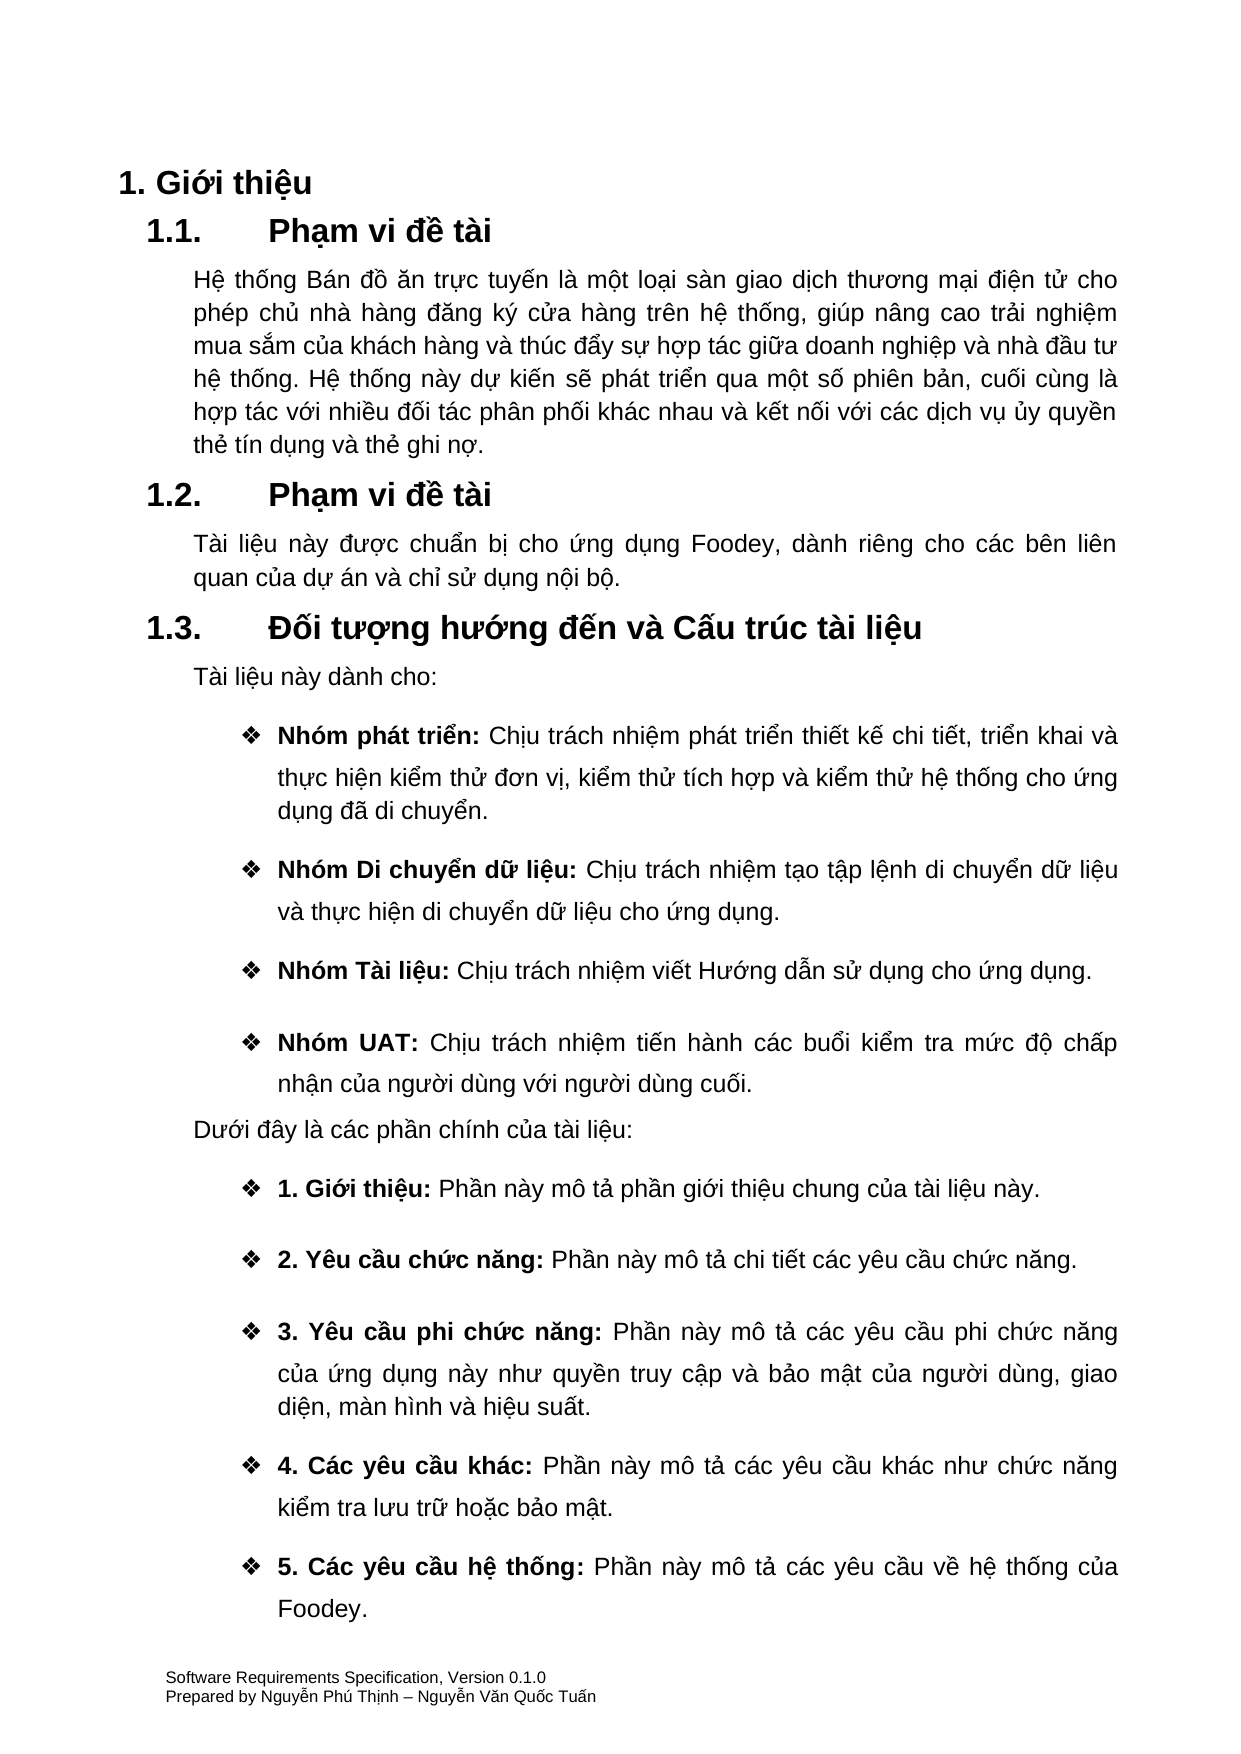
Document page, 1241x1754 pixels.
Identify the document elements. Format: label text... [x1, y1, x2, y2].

list 5. Các yêu cầu hệ thống: Phần này mô tả các yêu cầu về hệ thống của Foodey. [240, 1538, 1119, 1623]
subtitle Phạm vi đề tài [146, 476, 1122, 514]
list Nhóm Tài liệu: Chịu trách nhiệm viết Hướng dẫn sử dụng cho ứng dụng. [240, 943, 1119, 994]
subtitle Giới thiệu [118, 163, 1122, 202]
text Tài liệu này dành cho: [193, 662, 1119, 691]
list 3. Yêu cầu phi chức năng: Phần này mô tả các yêu cầu phi chức năng của ứng dụng này như quyền truy cập và bảo mật của người dùng, giao diện, màn hình và hiệu suất. [240, 1303, 1119, 1421]
list Nhóm phát triển: Chịu trách nhiệm phát triển thiết kế chi tiết, triển khai và thực hiện kiểm thử đơn vị, kiểm thử tích hợp và kiểm thử hệ thống cho ứng dụng đã di chuyển. [240, 707, 1119, 825]
list 1. Giới thiệu: Phần này mô tả phần giới thiệu chung của tài liệu này. [240, 1161, 1119, 1212]
list Nhóm Di chuyển dữ liệu: Chịu trách nhiệm tạo tập lệnh di chuyển dữ liệu và thực hiện di chuyển dữ liệu cho ứng dụng. [240, 842, 1119, 926]
list Nhóm UAT: Chịu trách nhiệm tiến hành các buổi kiểm tra mức độ chấp nhận của người dùng với người dùng cuối. [240, 1014, 1119, 1098]
list 2. Yêu cầu chức năng: Phần này mô tả chi tiết các yêu cầu chức năng. [240, 1232, 1119, 1283]
text Dưới đây là các phần chính của tài liệu: [193, 1115, 1119, 1144]
subtitle Phạm vi đề tài [146, 211, 1122, 249]
text Tài liệu này được chuẩn bị cho ứng dụng Foodey, dành riêng cho các bên liên quan của dự án và chỉ sử dụng nội bộ. [193, 529, 1119, 591]
text Hệ thống Bán đồ ăn trực tuyến là một loại sàn giao dịch thương mại điện tử cho phép chủ nhà hàng đăng ký cửa hàng trên hệ thống, giúp nâng cao trải nghiệm mua sắm của khách hàng và thúc đẩy sự hợp tác giữa doanh nghiệp và nhà đầu tư hệ thống. Hệ thống này dự kiến ​​sẽ phát triển qua một số phiên bản, cuối cùng là hợp tác với nhiều đối tác phân phối khác nhau và kết nối với các dịch vụ ủy quyền thẻ tín dụng và thẻ ghi nợ. [193, 265, 1119, 459]
list 4. Các yêu cầu khác: Phần này mô tả các yêu cầu khác như chức năng kiểm tra lưu trữ hoặc bảo mật. [240, 1437, 1119, 1522]
subtitle Đối tượng hướng đến và Cấu trúc tài liệu [146, 608, 1122, 646]
